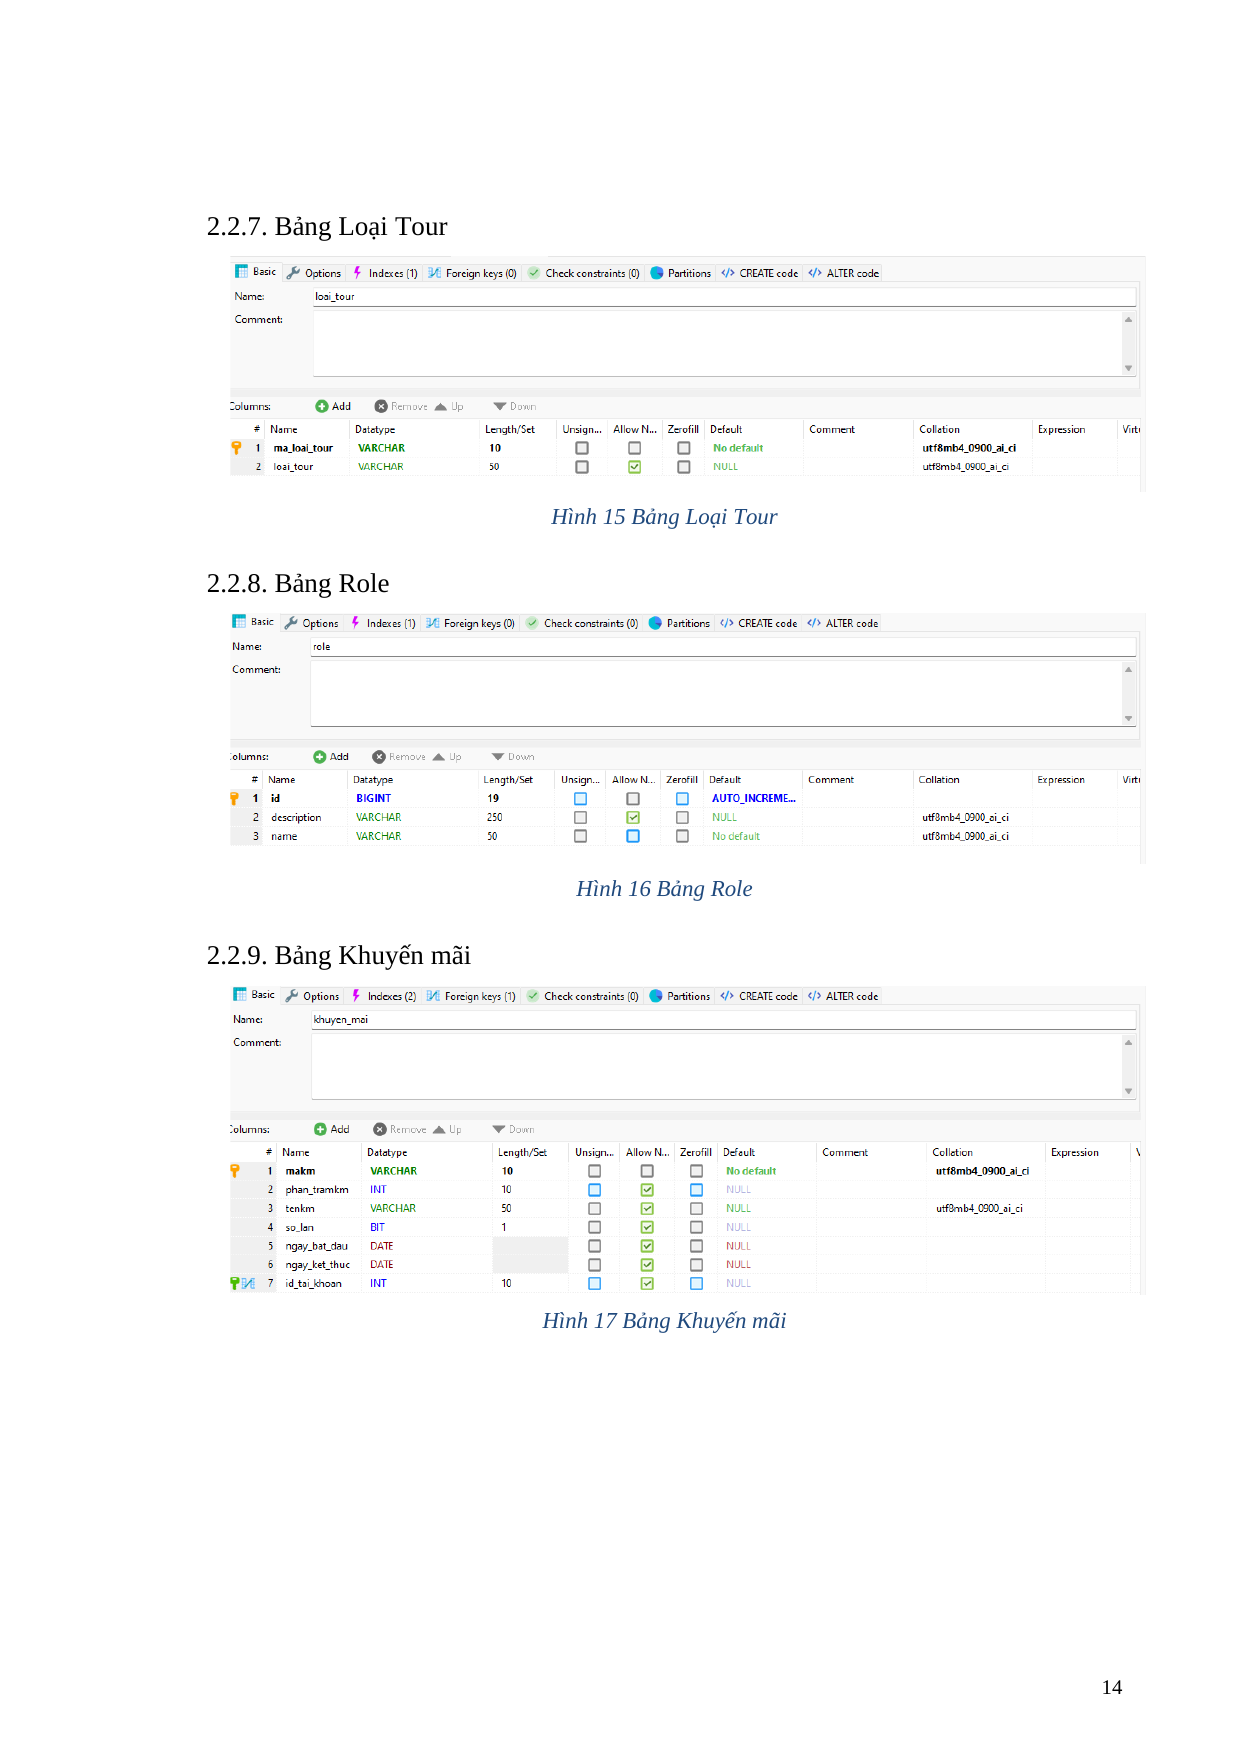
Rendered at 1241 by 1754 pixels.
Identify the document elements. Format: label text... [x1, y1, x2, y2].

picture [230, 256, 1146, 492]
picture [230, 613, 1146, 864]
text Hình 17 Bảng Khuyến mãi [207, 1307, 1122, 1333]
subtitle 2.2.9. Bảng Khuyến mãi [207, 939, 1122, 970]
subtitle 2.2.8. Bảng Role [207, 567, 1122, 598]
text Hình 15 Bảng Loại Tour [207, 503, 1122, 530]
picture [230, 986, 1146, 1295]
text Hình 16 Bảng Role [207, 875, 1122, 902]
subtitle 2.2.7. Bảng Loại Tour [207, 210, 1122, 241]
